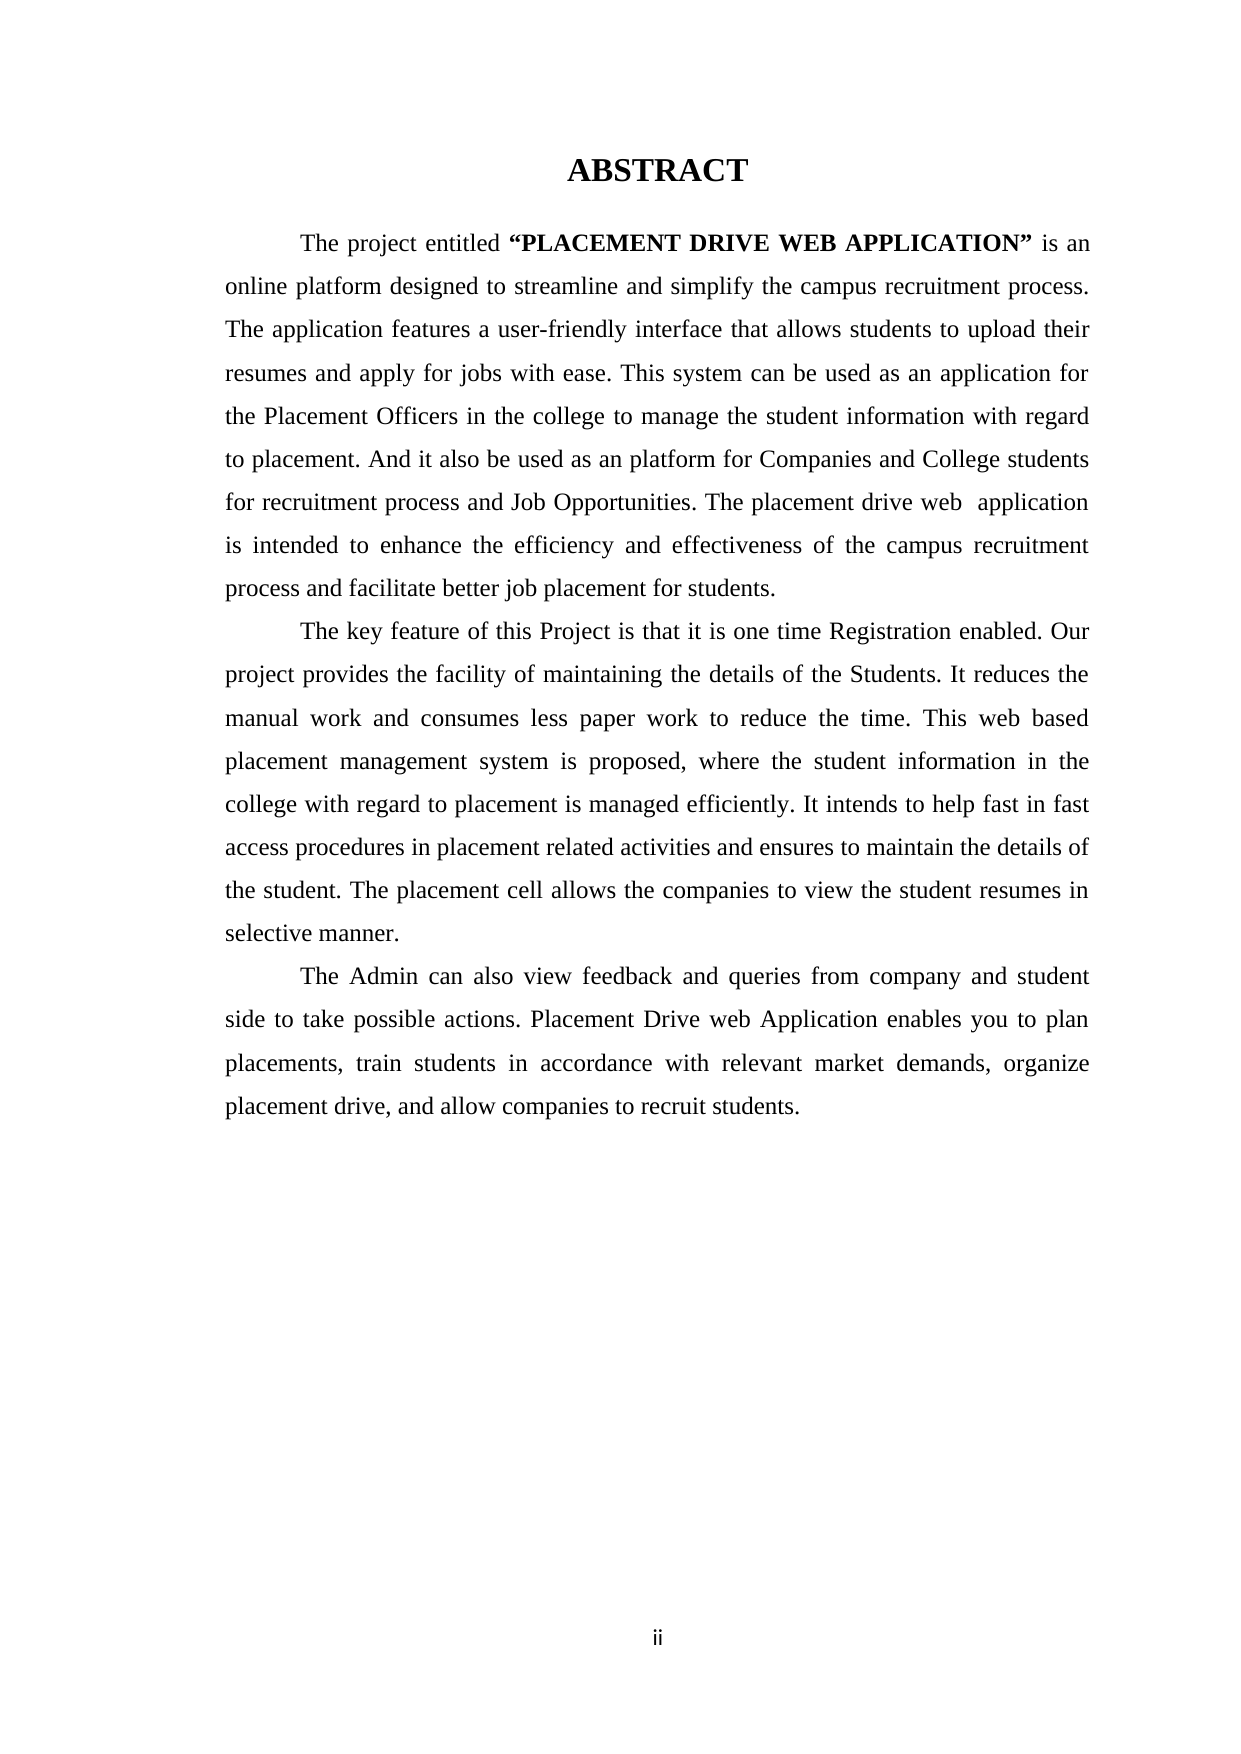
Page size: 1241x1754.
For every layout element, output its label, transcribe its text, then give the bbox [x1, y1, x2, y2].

text ABSTRACT [225, 150, 1090, 188]
text The key feature of this Project is that it is one time Registration enabled. Our project provides the facility of maintaining the details of the Students. It reduces the manual work and consumes less paper work to reduce the time. This web based placement management system is proposed, where the student information in the college with regard to placement is managed efficiently. It intends to help fast in fast access procedures in placement related activities and ensures to maintain the details of the student. The placement cell allows the companies to view the student resumes in selective manner. [225, 616, 1090, 947]
text The project entitled “PLACEMENT DRIVE WEB APPLICATION” is an online platform designed to streamline and simplify the campus recruitment process. The application features a user-friendly interface that allows students to upload their resumes and apply for jobs with ease. This system can be used as an application for the Placement Officers in the college to manage the student information with regard to placement. And it also be used as an platform for Companies and College students for recruitment process and Job Opportunities. The placement drive web application is intended to enhance the efficiency and effectiveness of the campus recruitment process and facilitate better job placement for students. [225, 228, 1090, 602]
text The Admin can also view feedback and queries from company and student side to take possible actions. Placement Drive web Application enables you to plan placements, train students in accordance with relevant market demands, organize placement drive, and allow companies to recruit students. [225, 961, 1090, 1119]
